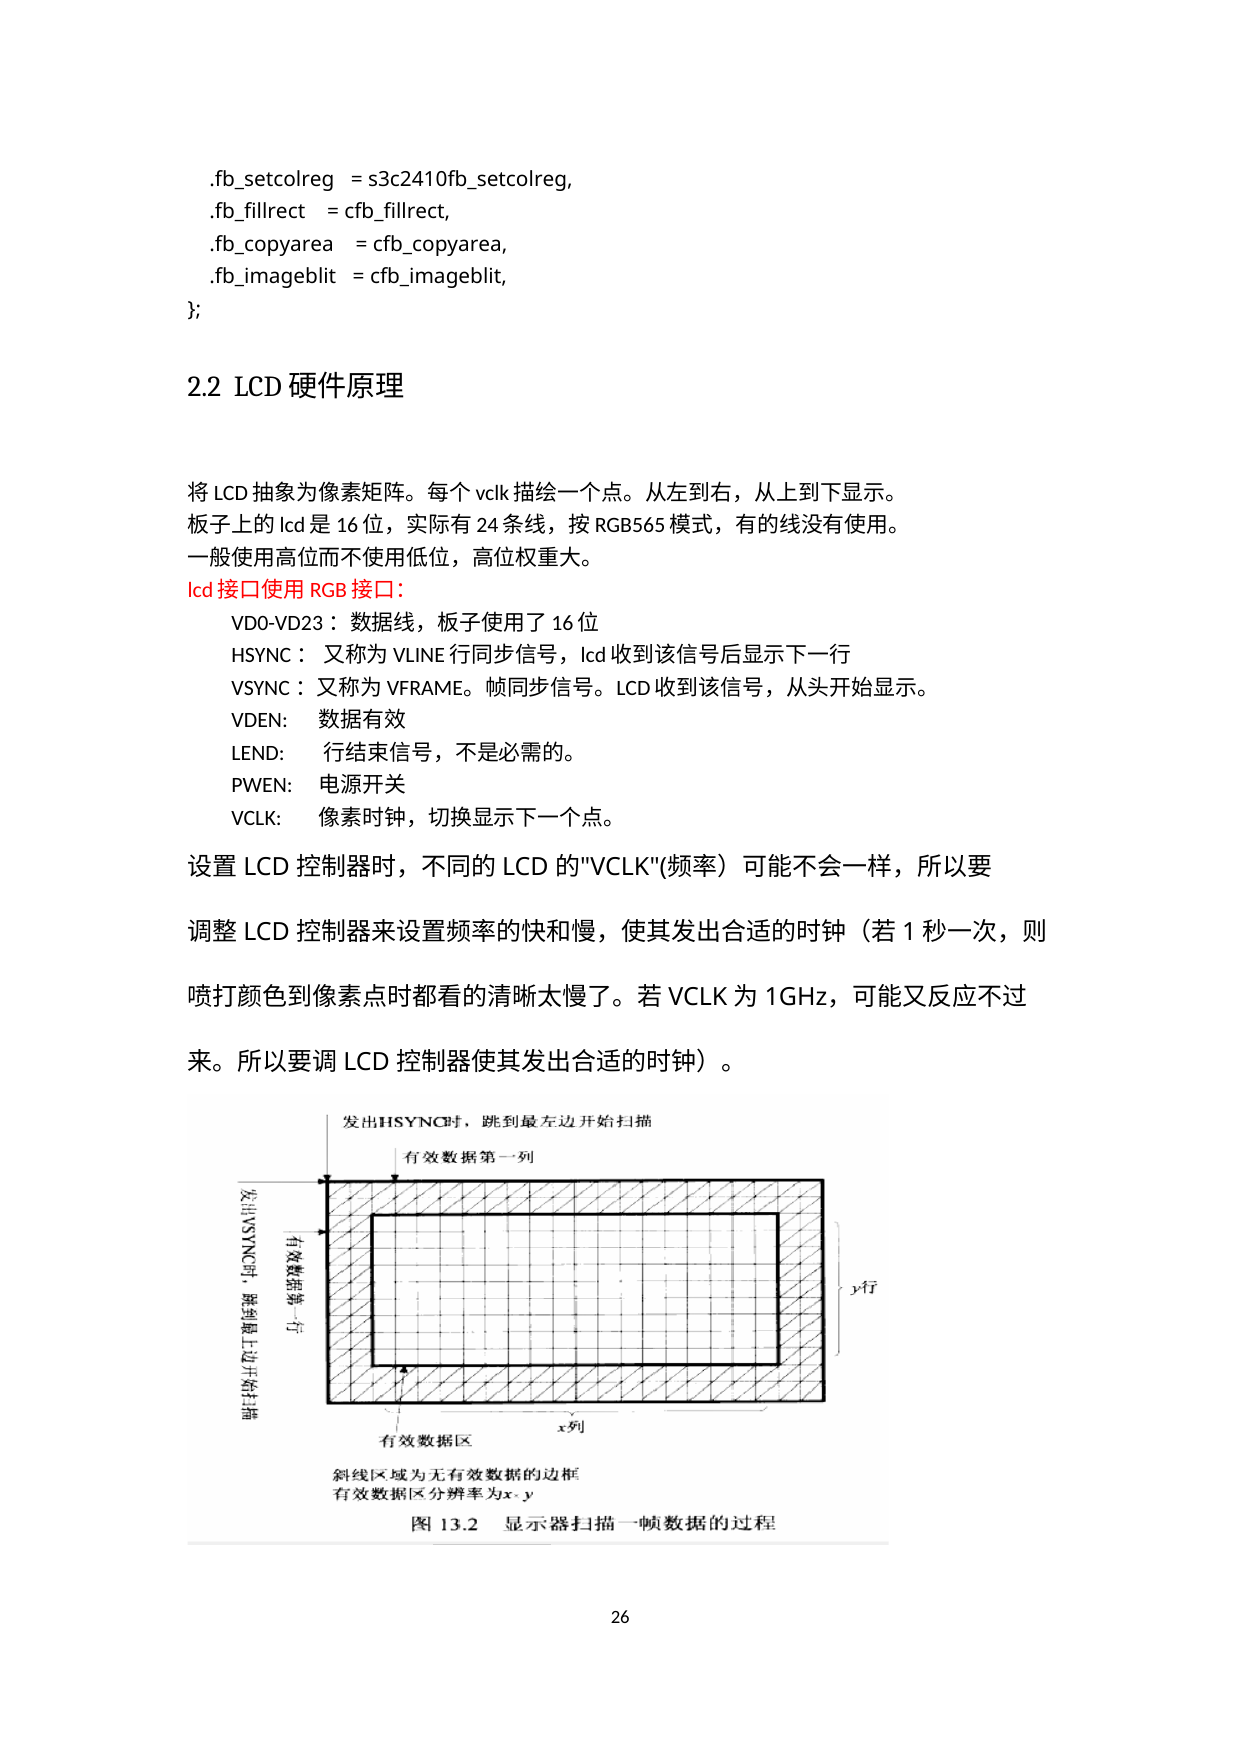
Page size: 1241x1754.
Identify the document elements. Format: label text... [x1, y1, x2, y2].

text 将LCD抽象为像素矩阵。每个vclk描绘一个点。从左到右，从上到下显示。 [187, 474, 1053, 507]
text 设置 LCD 控制器时，不同的 LCD 的"VCLK"(频率）可能不会一样，所以要 调整 LCD 控制器来设置频率的快和慢，使其发出合适的时钟（若 1 秒一次，则 喷打颜色到像素点时都看的清晰太慢了。若 VCLK 为 1GHz，可能又反应不过 来。所以要调 LCD 控制器使其发出合适的时钟）。 [187, 832, 1053, 1092]
text VCLK: 像素时钟，切换显示下一个点。 [187, 799, 1053, 832]
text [187, 1092, 1053, 1547]
text .fb_copyarea = cfb_copyarea, [187, 227, 1053, 259]
picture [187, 1094, 889, 1545]
text .fb_setcolreg = s3c2410fb_setcolreg, [187, 162, 1053, 194]
text VDEN: 数据有效 [187, 702, 1053, 734]
text VSYNC ：又称为VFRAME。帧同步信号。LCD收到该信号，从头开始显示。 [187, 669, 1053, 702]
text lcd接口使用RGB接口： [187, 572, 1053, 604]
subtitle 2.2 LCD 硬件原理 [187, 352, 1053, 417]
text HSYNC ： 又称为VLINE行同步信号，lcd收到该信号后显示下一行 [187, 637, 1053, 669]
text LEND: 行结束信号，不是必需的。 [187, 734, 1053, 767]
text .fb_fillrect = cfb_fillrect, [187, 194, 1053, 227]
text .fb_imageblit = cfb_imageblit, [187, 259, 1053, 292]
text 一般使用高位而不使用低位，高位权重大。 [187, 539, 1053, 572]
text 板子上的lcd是16位，实际有24条线，按RGB565模式，有的线没有使用。 [187, 507, 1053, 539]
text VD0-VD23 ：数据线，板子使用了16位 [187, 604, 1053, 637]
text }; [187, 292, 1053, 324]
text PWEN: 电源开关 [187, 767, 1053, 799]
